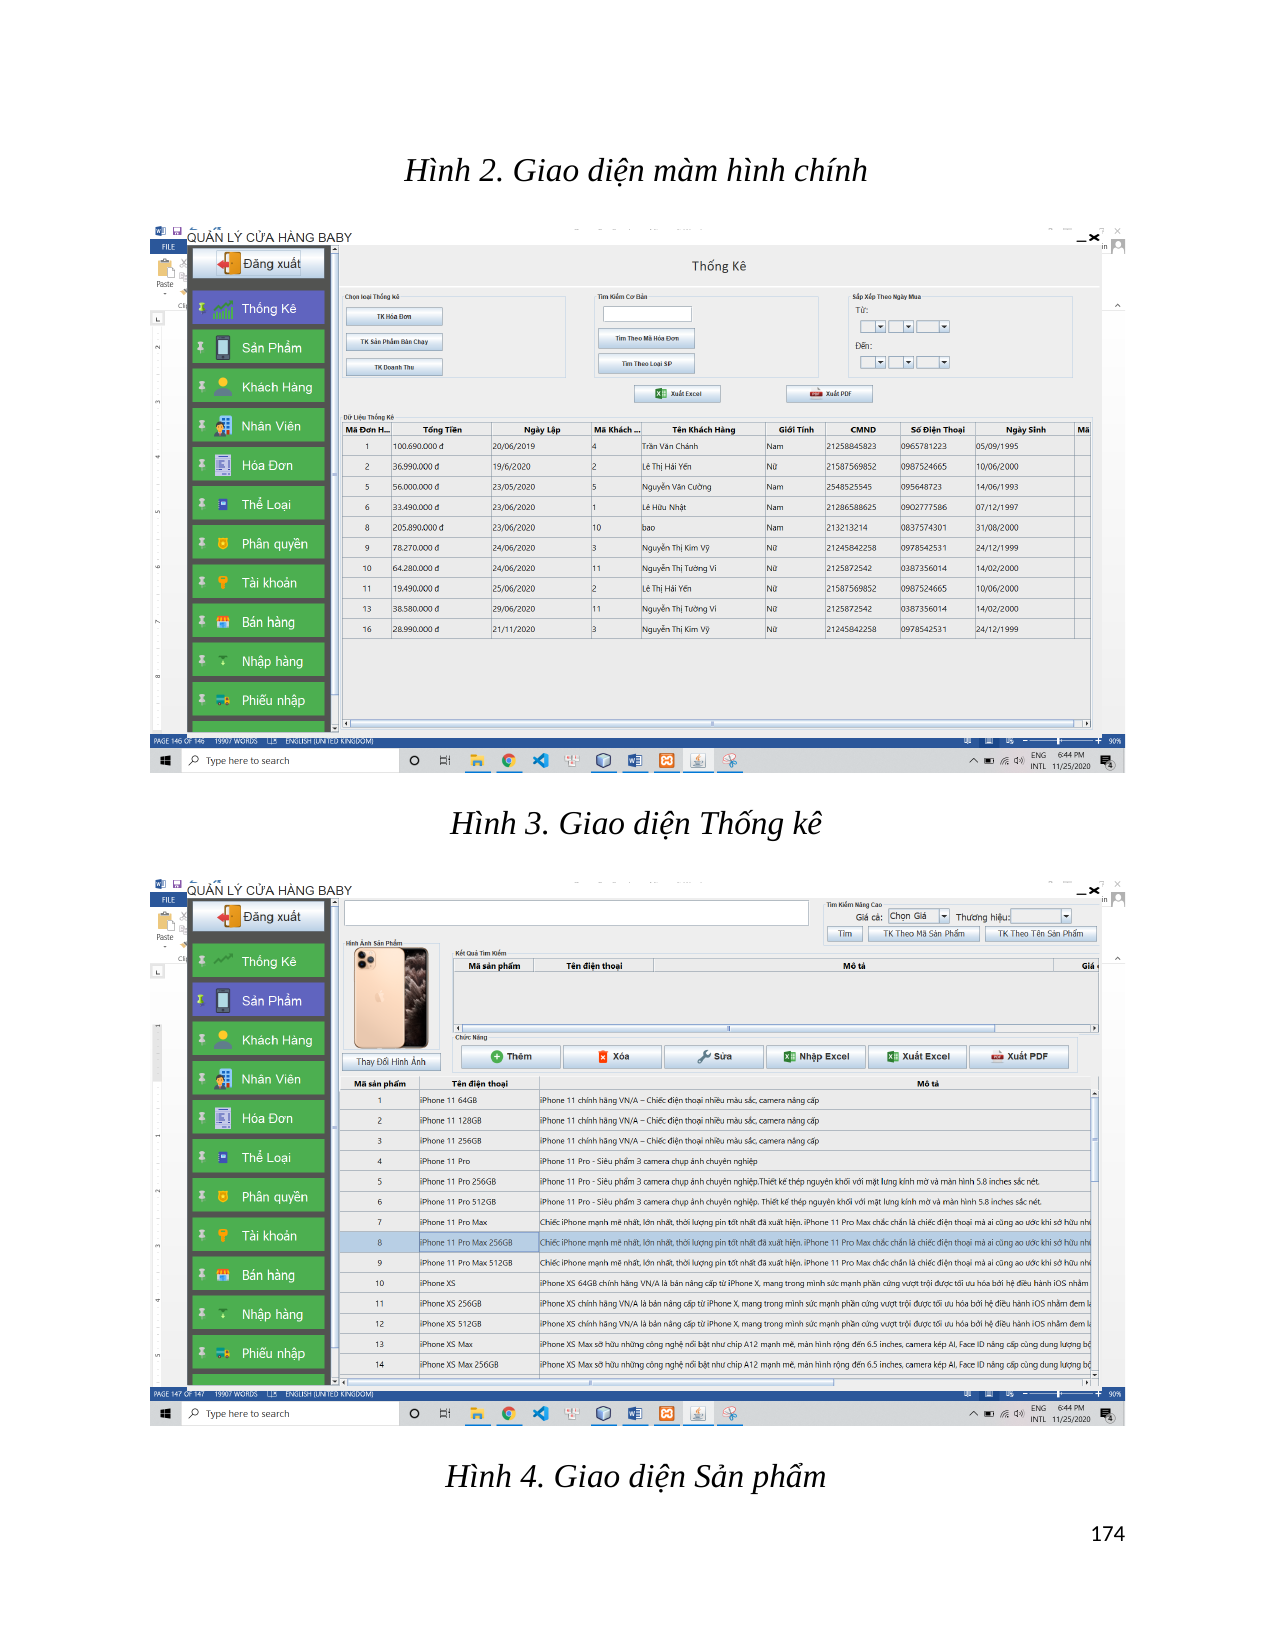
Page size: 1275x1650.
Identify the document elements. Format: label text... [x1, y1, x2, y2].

text Hình 2. Giao diện màm hình chính [150, 150, 1125, 188]
picture [150, 224, 1125, 773]
picture [150, 877, 1125, 1426]
text Hình 4. Giao diện Sản phẩm [150, 1456, 1125, 1495]
text Hình 3. Giao diện Thống kê [150, 803, 1125, 842]
